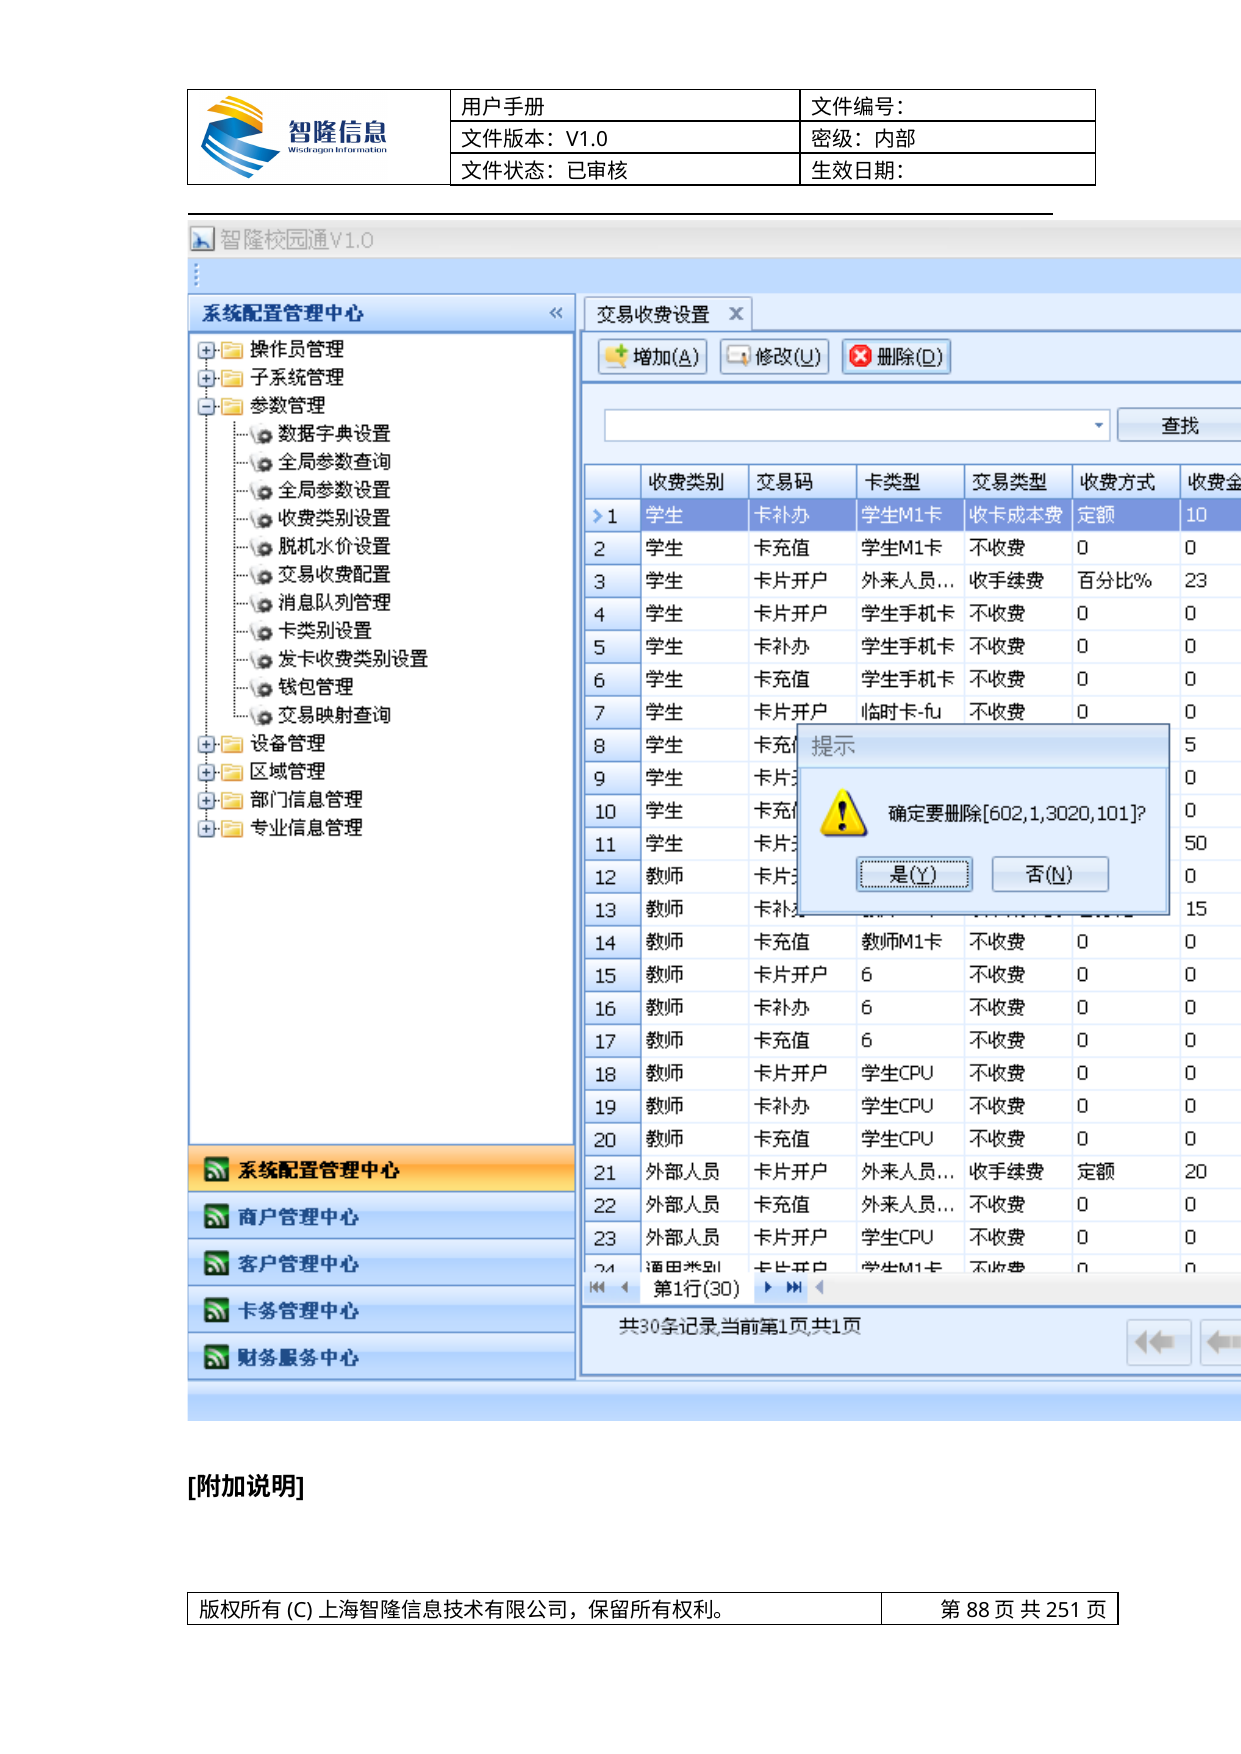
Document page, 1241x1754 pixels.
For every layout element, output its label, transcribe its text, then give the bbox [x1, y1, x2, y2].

picture [198, 91, 388, 183]
text [附加说明] [187, 1452, 1053, 1517]
